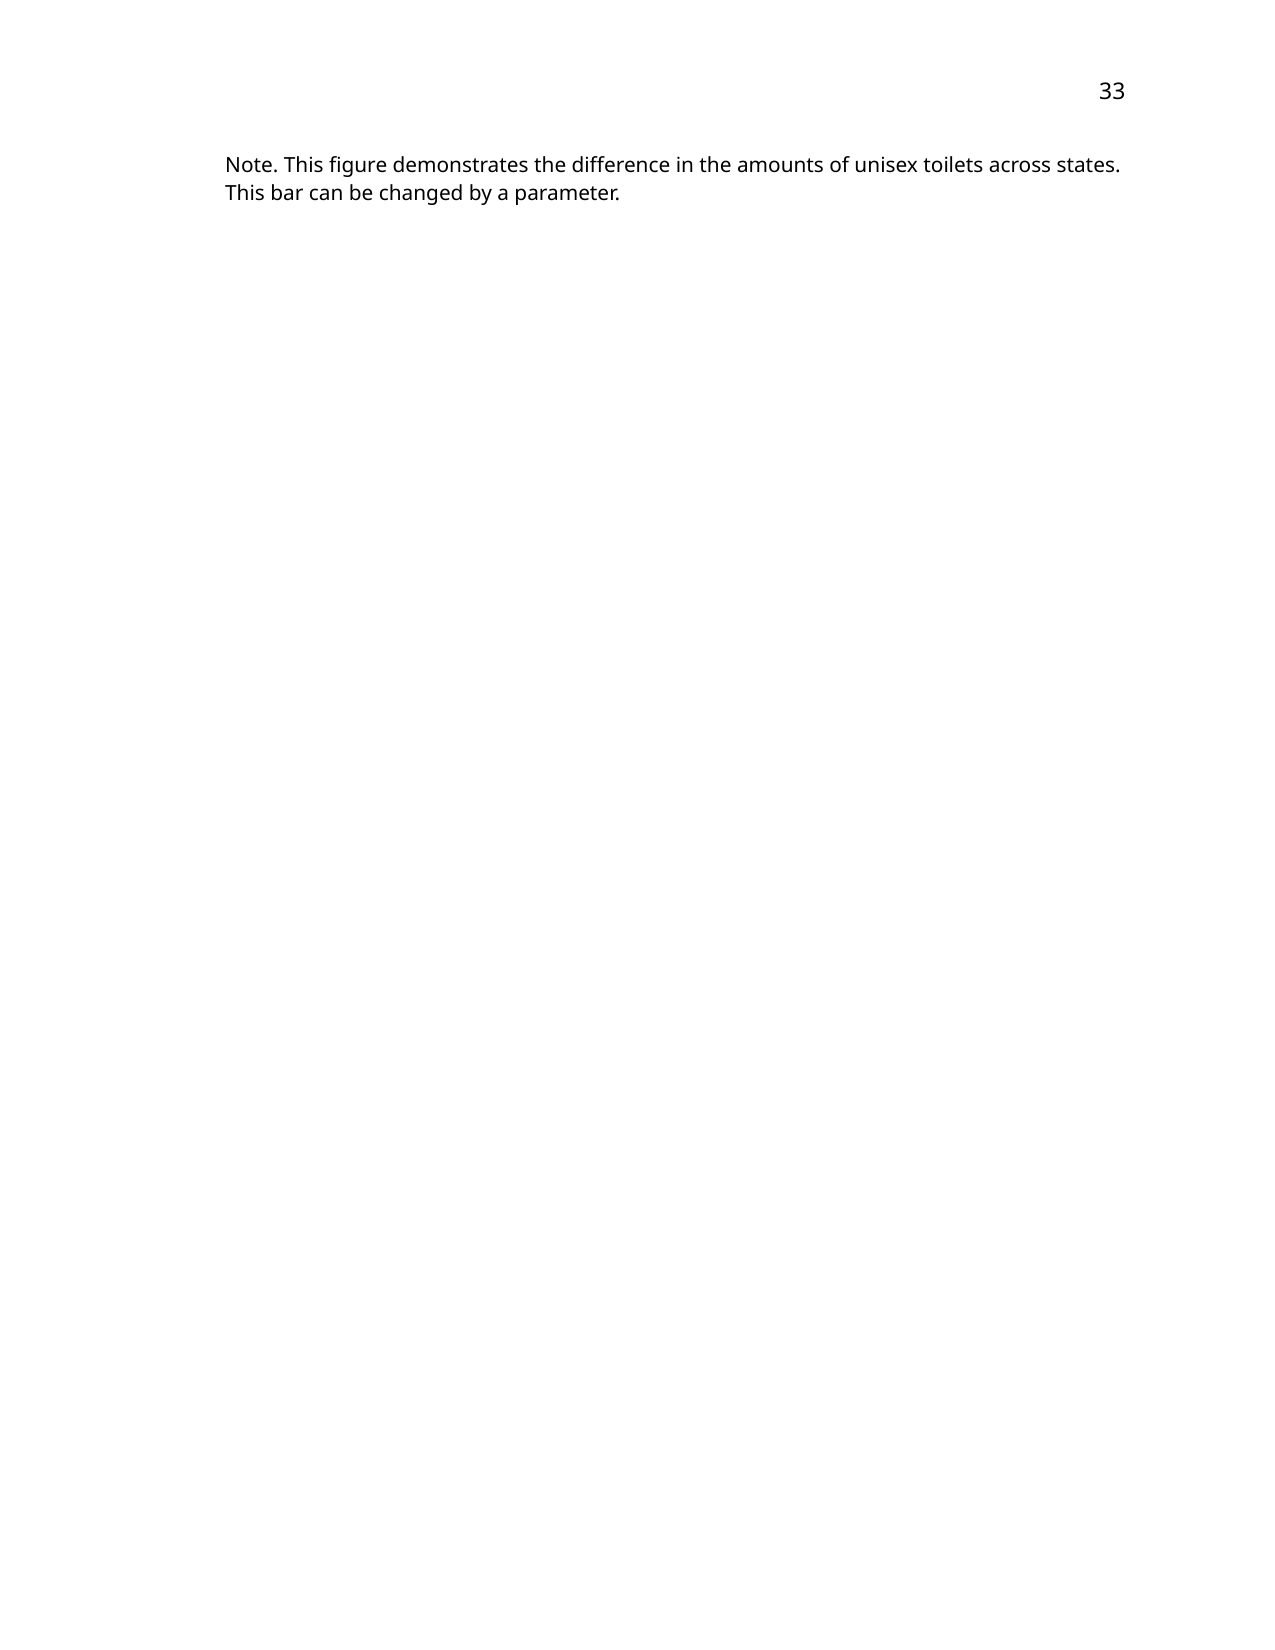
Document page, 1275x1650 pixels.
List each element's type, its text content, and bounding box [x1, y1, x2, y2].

text Note. This figure demonstrates the difference in the amounts of unisex toilets across states. This bar can be changed by a parameter. [225, 150, 1125, 207]
